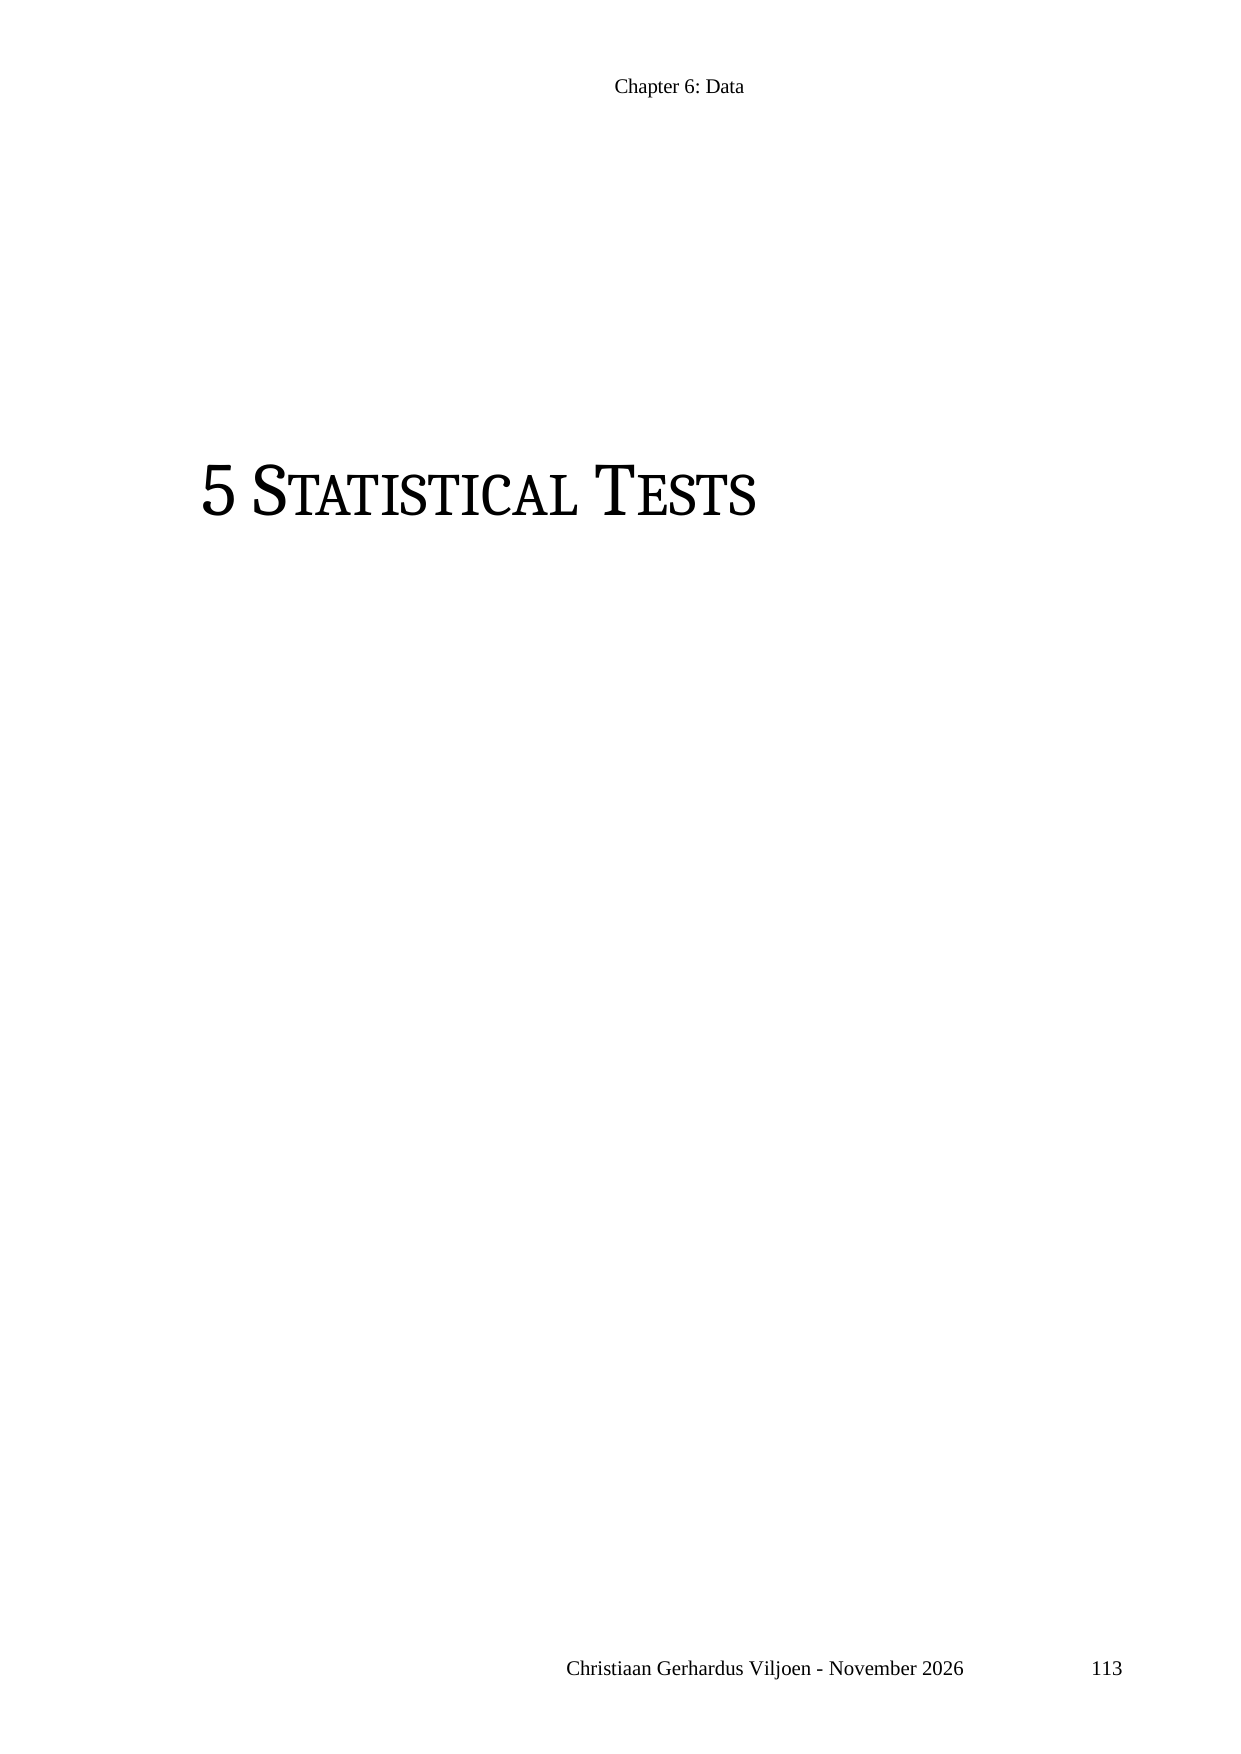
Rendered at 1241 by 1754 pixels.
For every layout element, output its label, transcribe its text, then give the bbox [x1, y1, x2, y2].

subtitle Statistical Tests [201, 448, 1122, 534]
